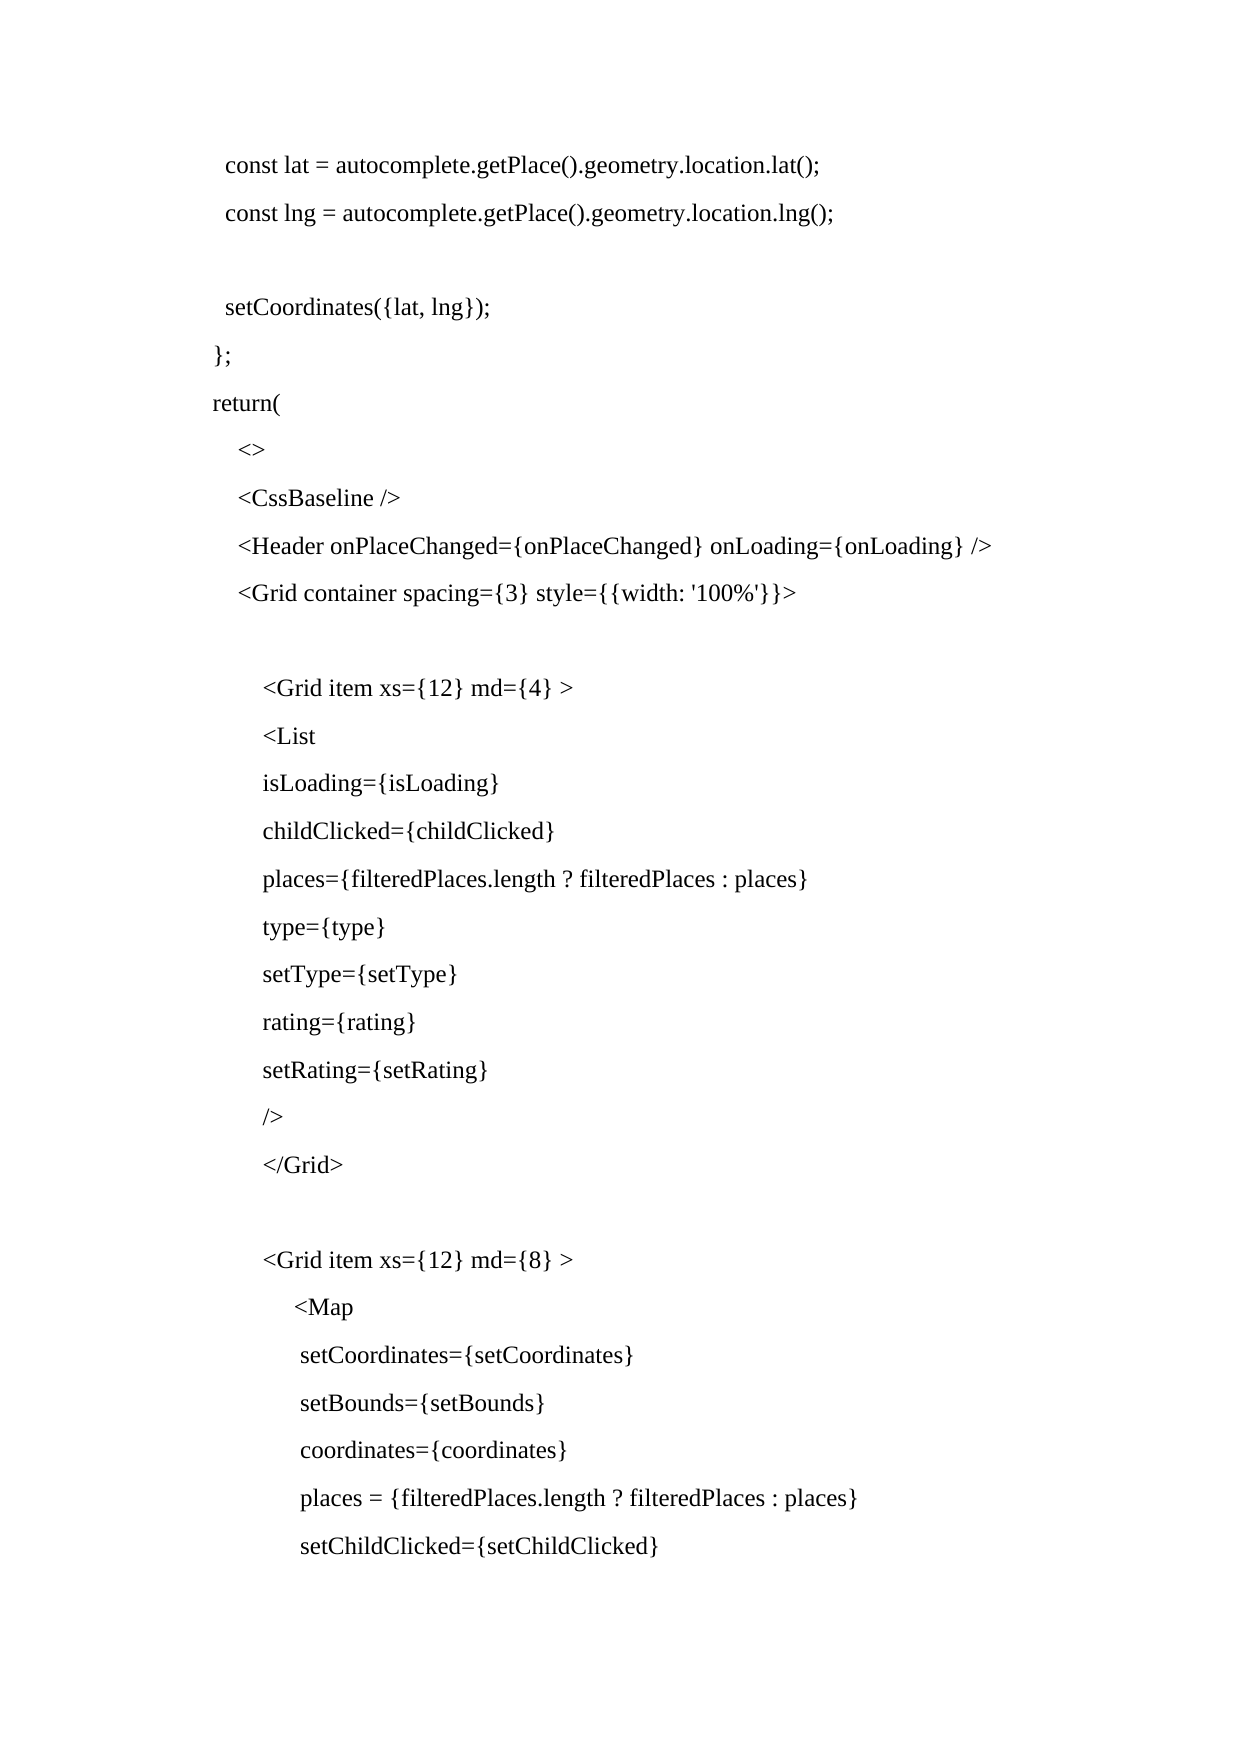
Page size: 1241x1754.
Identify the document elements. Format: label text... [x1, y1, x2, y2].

text setCoordinates={setCoordinates} [187, 1340, 1090, 1369]
text rating={rating} [187, 1007, 1090, 1036]
text const lng = autocomplete.getPlace().geometry.location.lng(); [187, 198, 1090, 226]
text childClicked={childClicked} [187, 816, 1090, 845]
text isLoading={isLoading} [187, 768, 1090, 797]
text <> [187, 435, 1090, 464]
text return( [187, 388, 1090, 416]
text setRating={setRating} [187, 1055, 1090, 1083]
text const lat = autocomplete.getPlace().geometry.location.lat(); [187, 150, 1090, 179]
text <Map [187, 1292, 1090, 1321]
text </Grid> [187, 1150, 1090, 1179]
text <CssBaseline /> [187, 483, 1090, 512]
text setCoordinates({lat, lng}); [187, 292, 1090, 321]
text <List [187, 721, 1090, 749]
text type={type} [187, 912, 1090, 940]
text setChildClicked={setChildClicked} [187, 1531, 1090, 1560]
text /> [187, 1102, 1090, 1131]
text setType={setType} [187, 959, 1090, 988]
text <Grid item xs={12} md={4} > [187, 673, 1090, 702]
text <Grid item xs={12} md={8} > [187, 1245, 1090, 1273]
text <Header onPlaceChanged={onPlaceChanged} onLoading={onLoading} /> [187, 531, 1090, 559]
text places={filteredPlaces.length ? filteredPlaces : places} [187, 864, 1090, 893]
text setBounds={setBounds} [187, 1388, 1090, 1417]
text <Grid container spacing={3} style={{width: '100%'}}> [187, 578, 1090, 607]
text coordinates={coordinates} [187, 1436, 1090, 1464]
text }; [187, 340, 1090, 369]
text places = {filteredPlaces.length ? filteredPlaces : places} [187, 1483, 1090, 1512]
